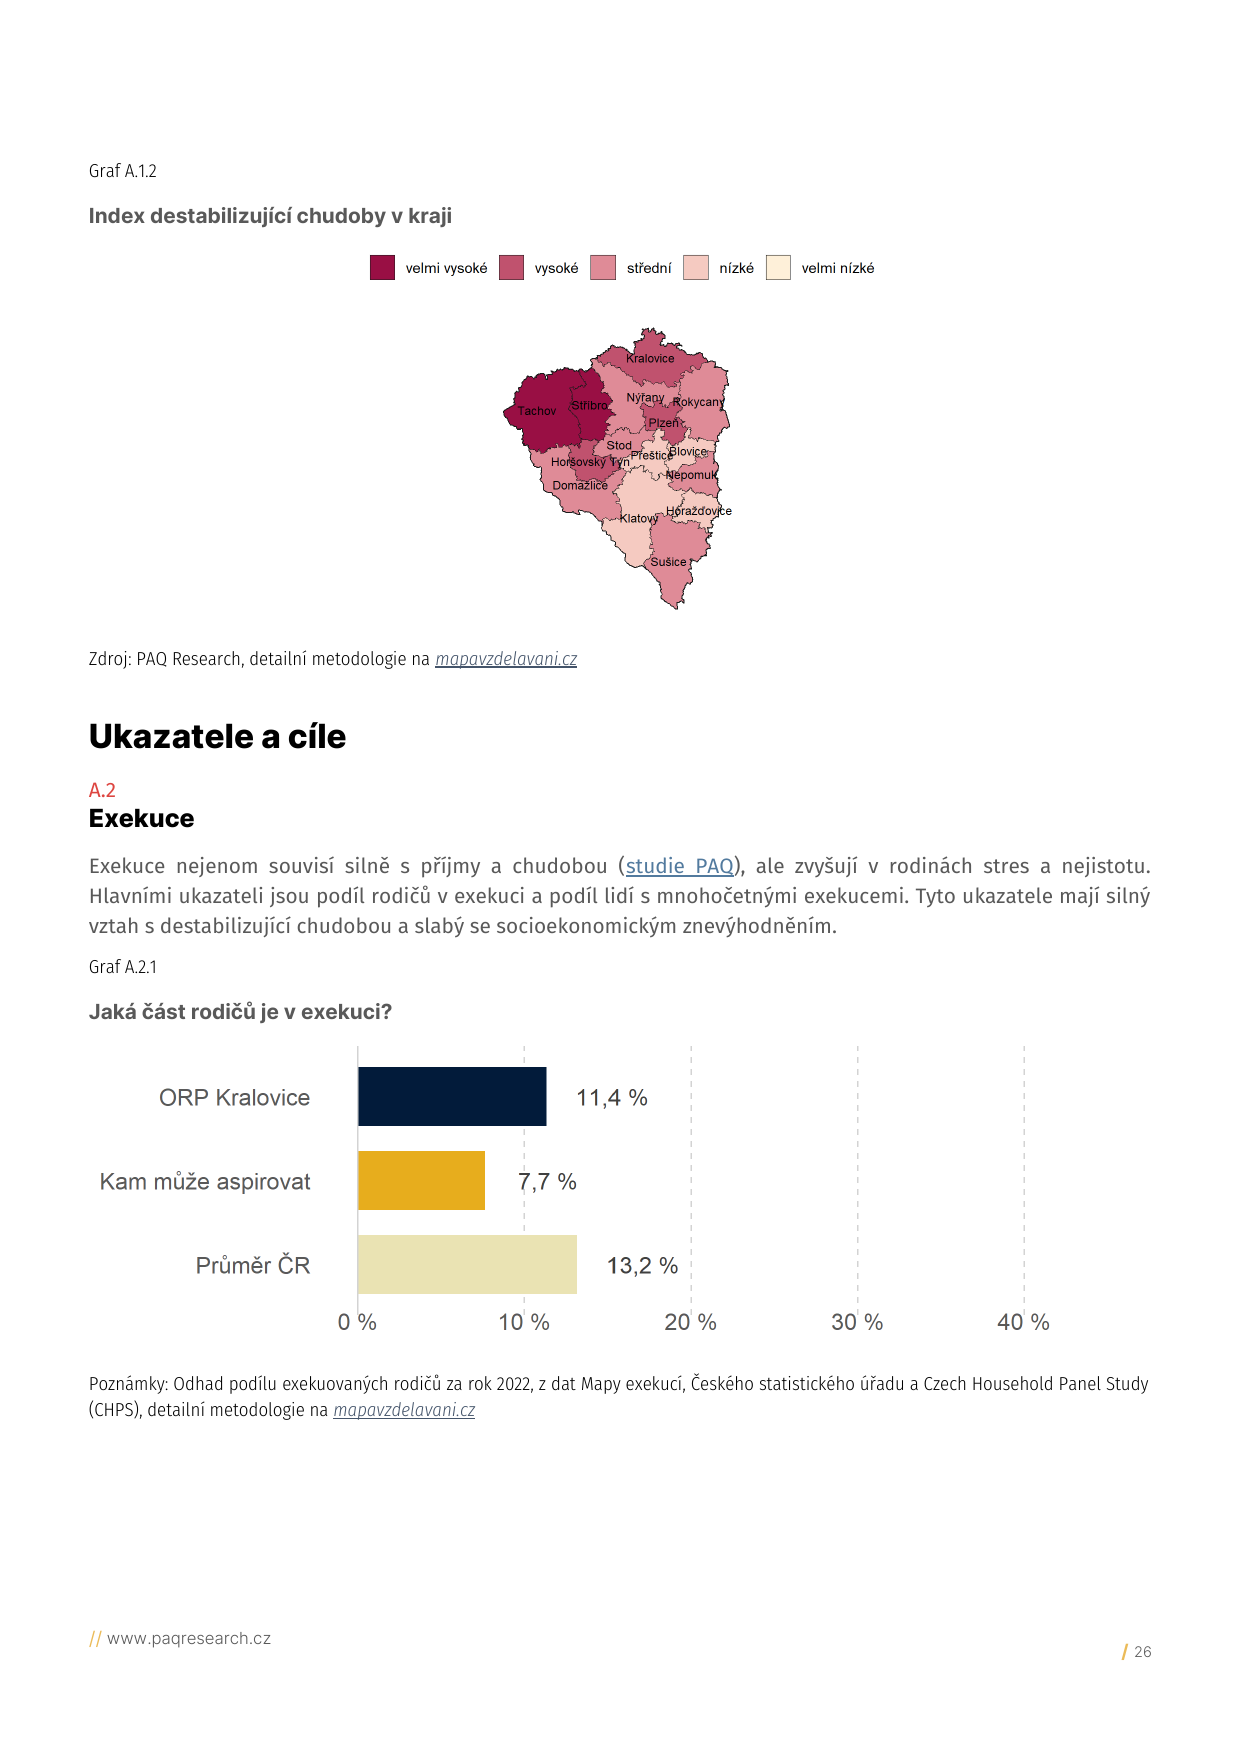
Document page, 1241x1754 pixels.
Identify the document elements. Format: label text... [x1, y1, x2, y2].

text A.2 [89, 773, 1152, 803]
text Poznámky: Odhad podílu exekuovaných rodičů za rok 2022, z dat Mapy exekucí, Českého statistického úřadu a Czech Household Panel Study (CHPS), detailní metodologie na mapavzdelavani.cz [89, 1373, 1152, 1421]
text Jaká část rodičů je v exekuci? [89, 994, 1152, 1024]
picture [88, 1024, 1139, 1356]
text Index destabilizující chudoby v kraji [89, 198, 1152, 229]
text Graf A.1.2 [89, 160, 1152, 183]
text Exekuce nejenom souvisí silně s příjmy a chudobou (studie PAQ), ale zvyšují v rodinách stres a nejistotu. Hlavními ukazateli jsou podíl rodičů v exekuci a podíl lidí s mnohočetnými exekucemi. Tyto ukazatele mají silný vztah s destabilizující chudobou a slabý se socioekonomickým znevýhodněním. [89, 849, 1152, 939]
subtitle Ukazatele a cíle [89, 716, 1152, 756]
subtitle Exekuce [89, 803, 1152, 833]
text Graf A.2.1 [89, 956, 1152, 978]
picture [88, 228, 1139, 631]
text Zdroj: PAQ Research, detailní metodologie na mapavzdelavani.cz [89, 647, 1152, 670]
